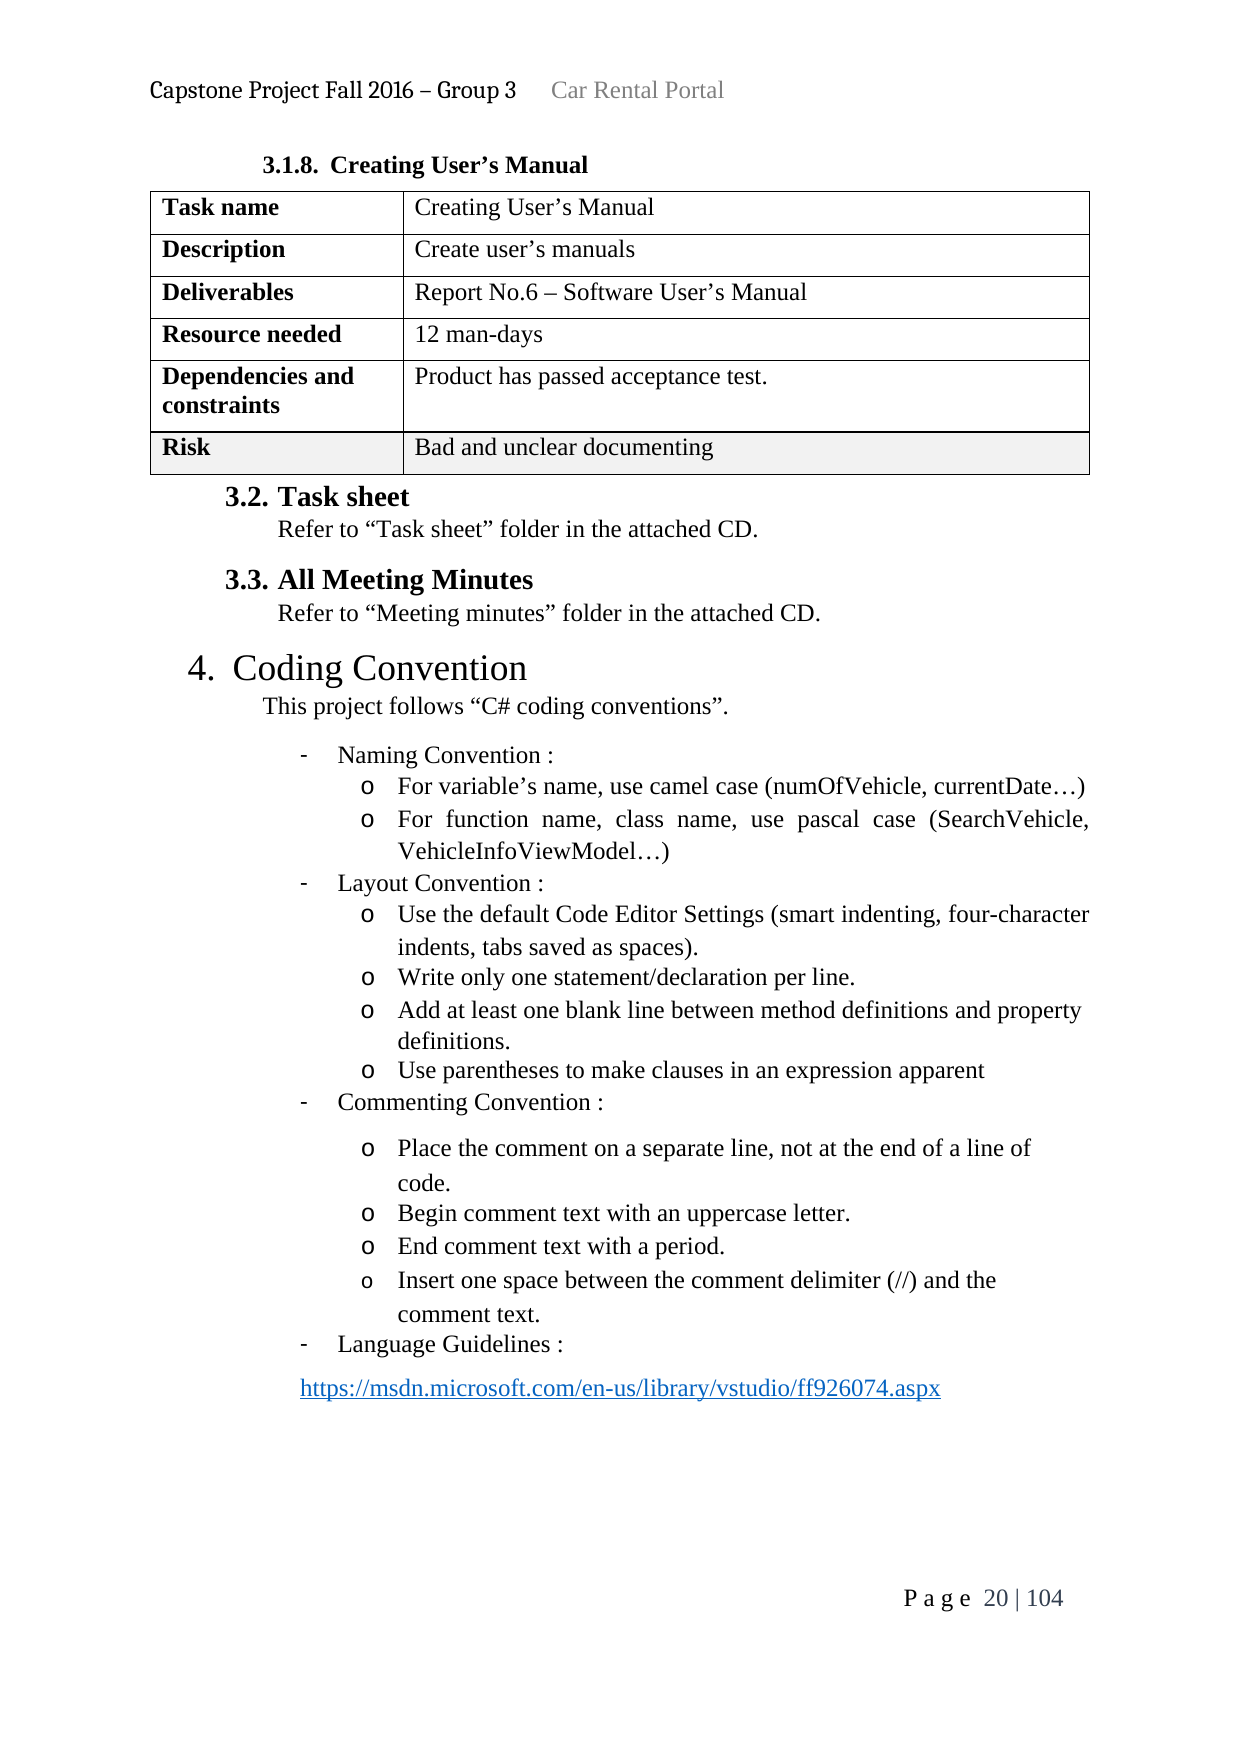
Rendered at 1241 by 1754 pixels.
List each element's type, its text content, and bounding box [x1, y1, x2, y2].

subtitle Creating User’s Manual [262, 150, 1090, 179]
table_cell Report No.6 – Software User’s Manual [404, 277, 1089, 318]
text This project follows “C# coding conventions”. [187, 691, 1090, 720]
table_cell Risk [151, 433, 403, 474]
list Commenting Convention : [300, 1086, 1090, 1116]
table_cell Create user’s manuals [404, 235, 1089, 276]
list Write only one statement/declaration per line. [360, 962, 1090, 993]
subtitle Coding Convention [187, 645, 1090, 688]
list For variable’s name, use camel case (numOfVehicle, currentDate…) [360, 771, 1090, 802]
table_cell 12 man-days [404, 319, 1089, 360]
text https://msdn.microsoft.com/en-us/library/vstudio/ff926074.aspx [300, 1373, 1090, 1402]
text Refer to “Task sheet” folder in the attached CD. [202, 514, 1090, 543]
list Begin comment text with an uppercase letter. [360, 1196, 1090, 1229]
table_cell Deliverables [151, 277, 403, 318]
list Use parentheses to make clauses in an expression apparent [360, 1055, 1090, 1086]
list For function name, class name, use pascal case (SearchVehicle, VehicleInfoViewModel…) [360, 804, 1090, 865]
table_cell Product has passed acceptance test. [404, 361, 1089, 431]
list Add at least one blank line between method definitions and property definitions. [360, 995, 1090, 1055]
table_cell Resource needed [151, 319, 403, 360]
list Use the default Code Editor Settings (smart indenting, four-character indents, tabs saved as spaces). [360, 899, 1090, 961]
table_cell Dependencies and constraints [151, 361, 403, 431]
table_header Task name [151, 192, 403, 233]
list Layout Convention : [300, 867, 1090, 897]
table_header Creating User’s Manual [404, 192, 1089, 233]
list Place the comment on a separate line, not at the end of a line of code. [360, 1131, 1090, 1196]
subtitle All Meeting Minutes [225, 562, 1090, 596]
list End comment text with a period. [360, 1229, 1090, 1262]
list Naming Convention : [300, 739, 1090, 769]
table_cell Bad and unclear documenting [404, 433, 1089, 474]
list Insert one space between the comment delimiter (//) and the comment text. [360, 1262, 1090, 1328]
subtitle Task sheet [225, 479, 1090, 512]
list Language Guidelines : [300, 1328, 1090, 1358]
text Refer to “Meeting minutes” folder in the attached CD. [277, 598, 1090, 626]
table_cell Description [151, 235, 403, 276]
